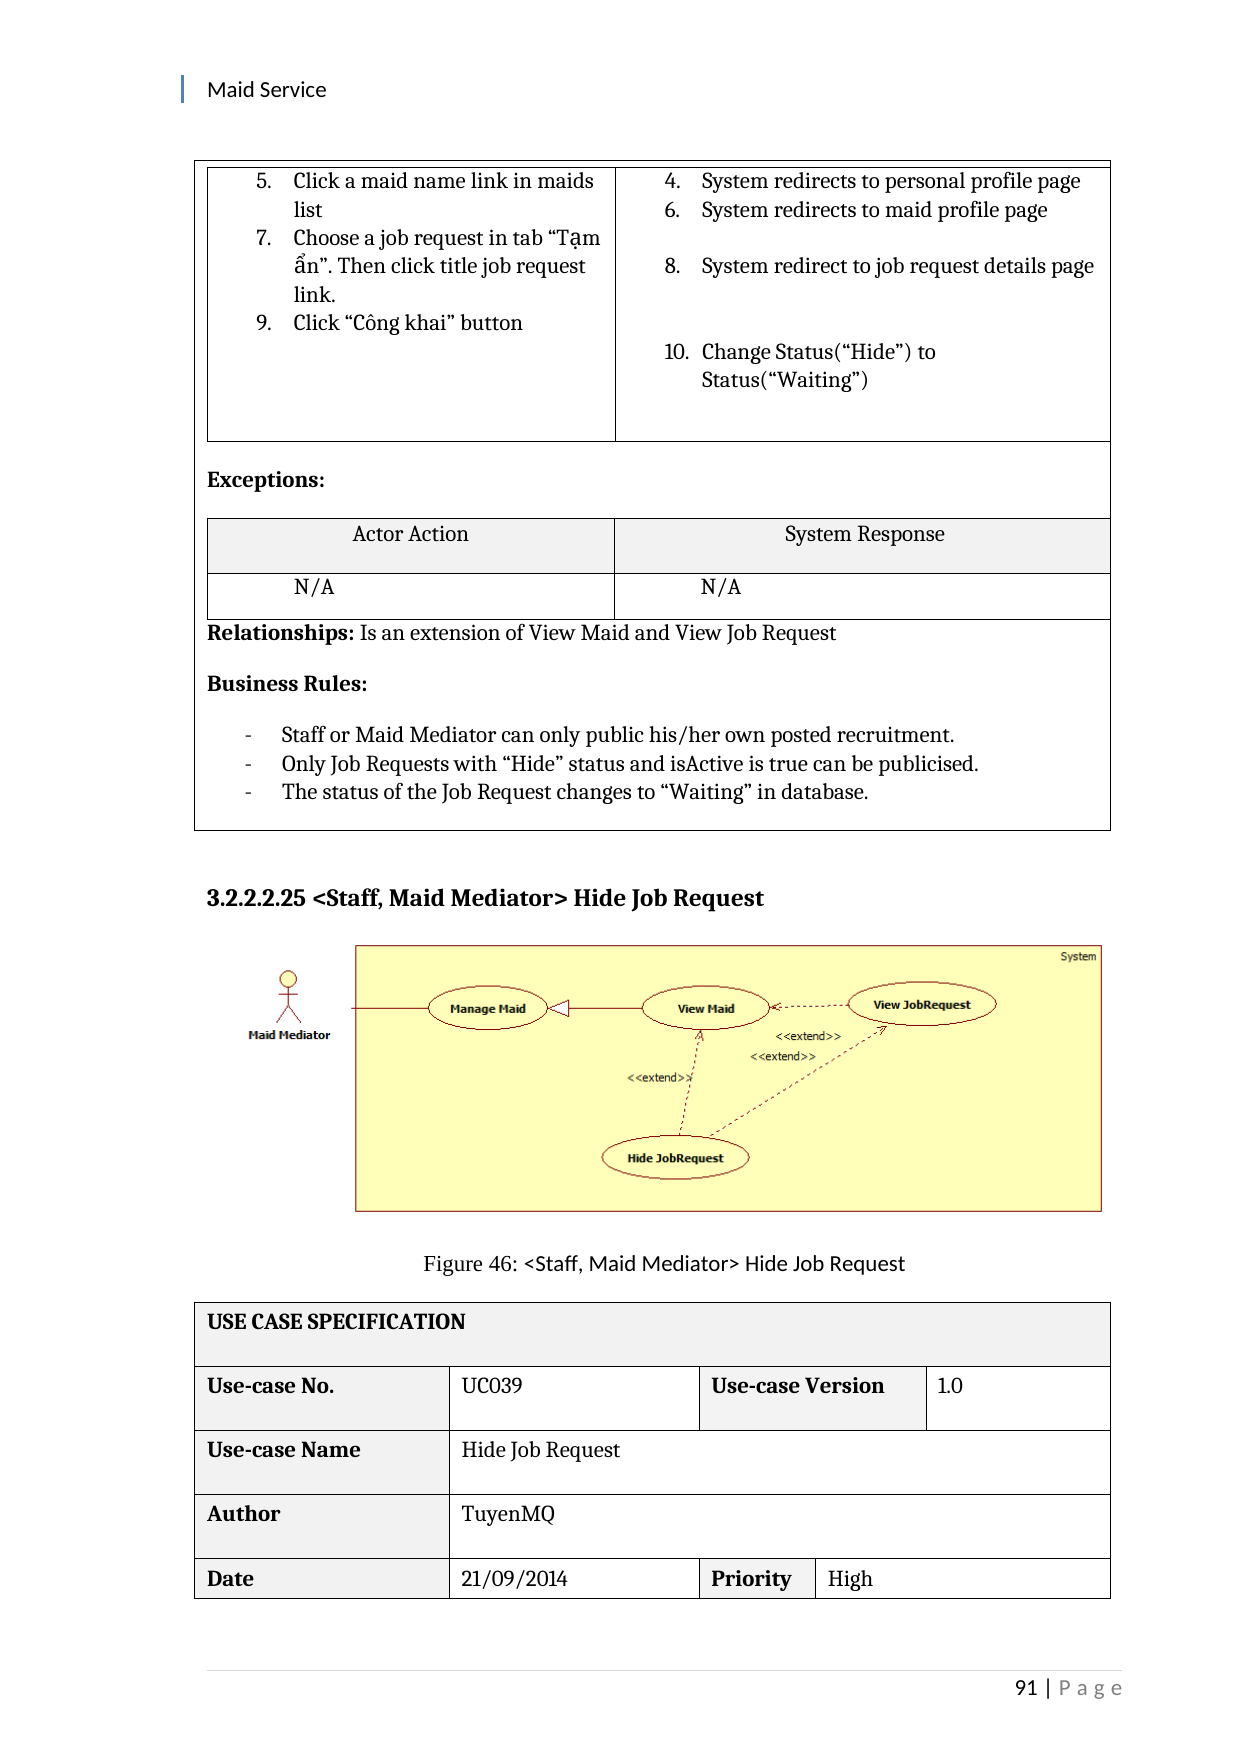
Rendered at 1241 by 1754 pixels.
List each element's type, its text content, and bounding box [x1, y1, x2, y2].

table_cell Date [195, 1559, 449, 1598]
table_cell 21/09/2014 [450, 1559, 699, 1598]
table_cell 1.0 [927, 1367, 1110, 1430]
table_cell Use-case Version [700, 1367, 926, 1430]
table_cell Use-case No. [195, 1367, 449, 1430]
table_cell Priority [700, 1559, 815, 1598]
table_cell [195, 161, 1110, 830]
table_cell High [816, 1559, 1110, 1598]
table_cell TuyenMQ [450, 1495, 1110, 1558]
table_cell Author [195, 1495, 449, 1558]
text Figure 47: <Staff, Maid Mediator> Hide Job Request [207, 1232, 1122, 1277]
table_header USE CASE SPECIFICATION [195, 1303, 1110, 1366]
table_cell Use-case Name [195, 1431, 449, 1494]
picture [206, 925, 1122, 1232]
table_cell UC039 [450, 1367, 699, 1430]
subtitle <Staff, Maid Mediator> Hide Job Request [207, 884, 1122, 913]
table_cell Hide Job Request [450, 1431, 1110, 1494]
